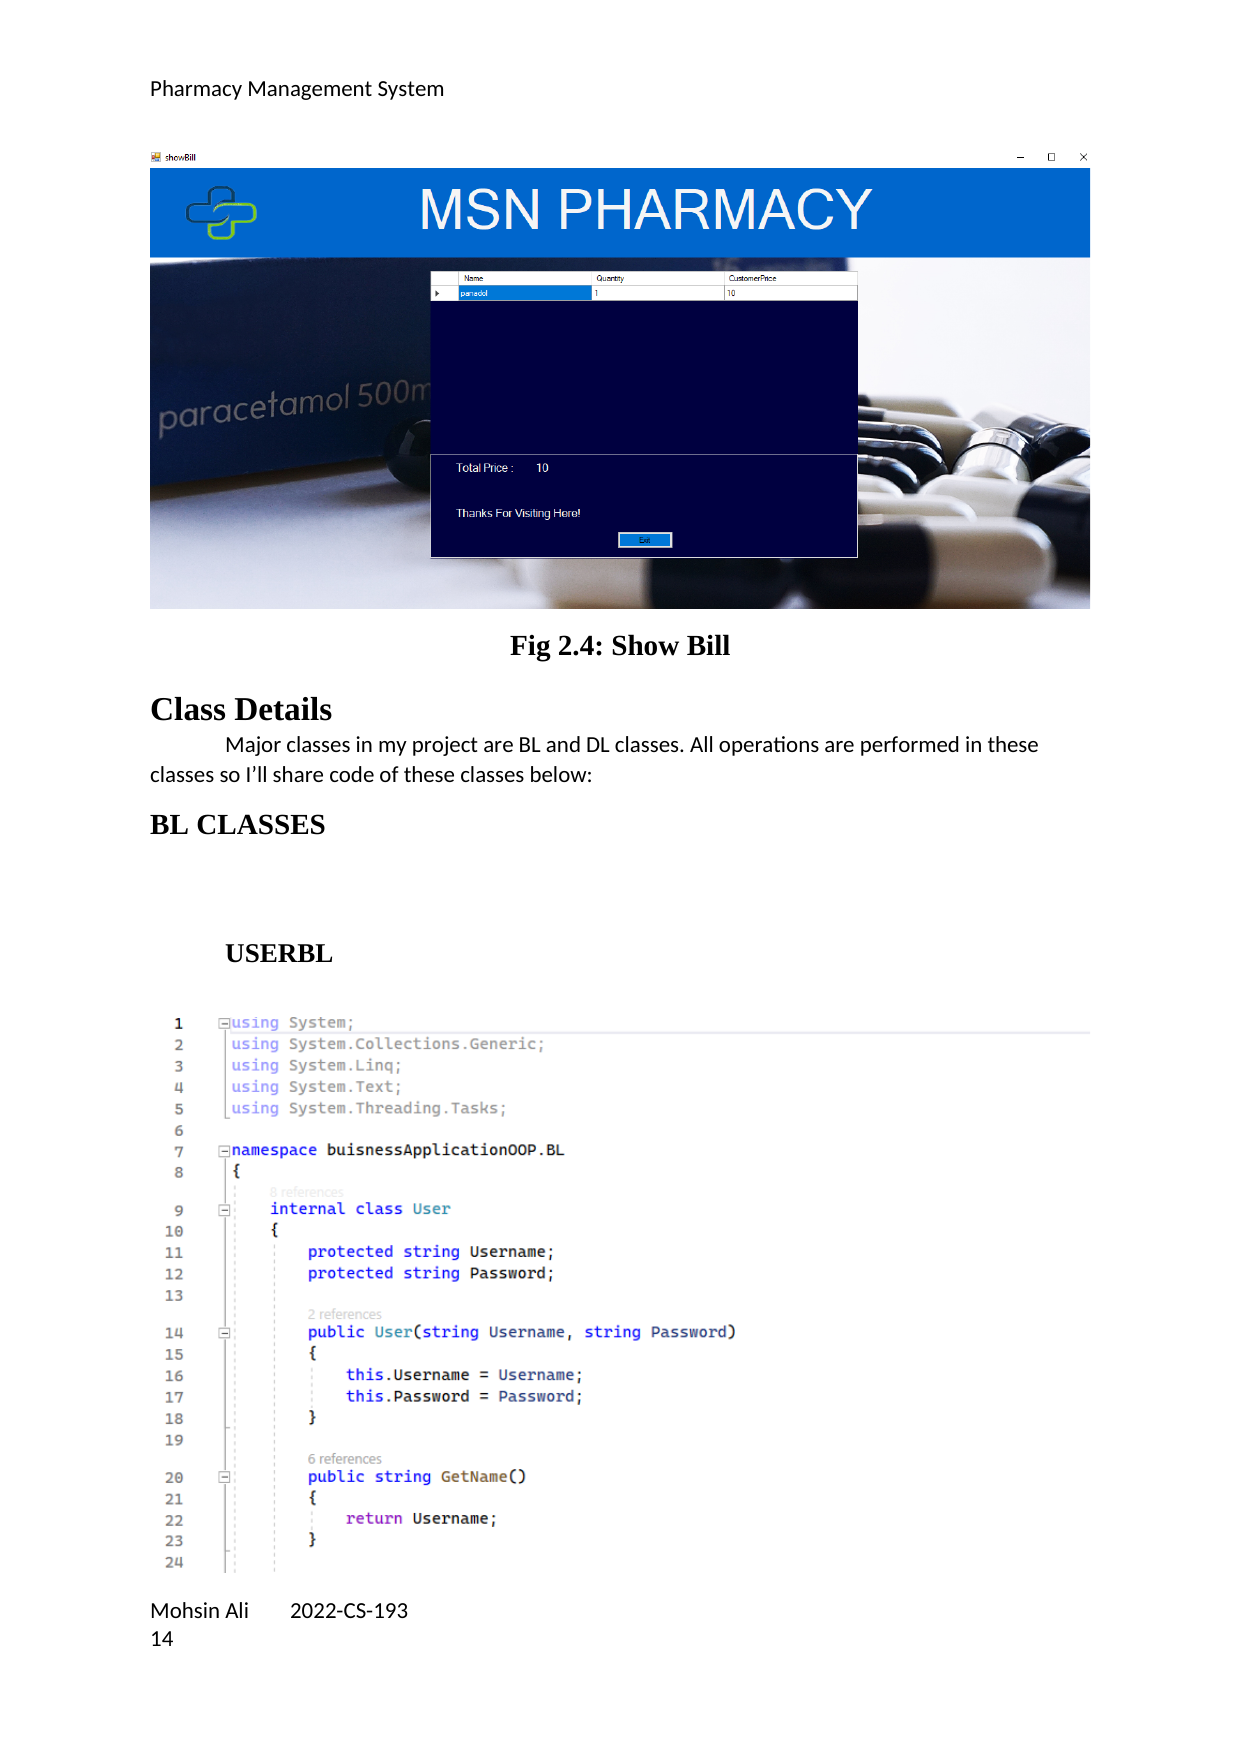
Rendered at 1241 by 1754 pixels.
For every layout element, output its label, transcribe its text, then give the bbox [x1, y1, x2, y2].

picture [150, 1017, 1091, 1573]
subtitle Class Details [150, 689, 1090, 727]
text Major classes in my project are BL and DL classes. All operations are performed in these classes so I’ll share code of these classes below: [150, 730, 1090, 788]
picture [150, 150, 1091, 609]
subtitle USERBL [150, 937, 1090, 968]
subtitle Fig 2.4: Show Bill [150, 628, 1090, 661]
subtitle BL CLASSES [150, 807, 1090, 841]
